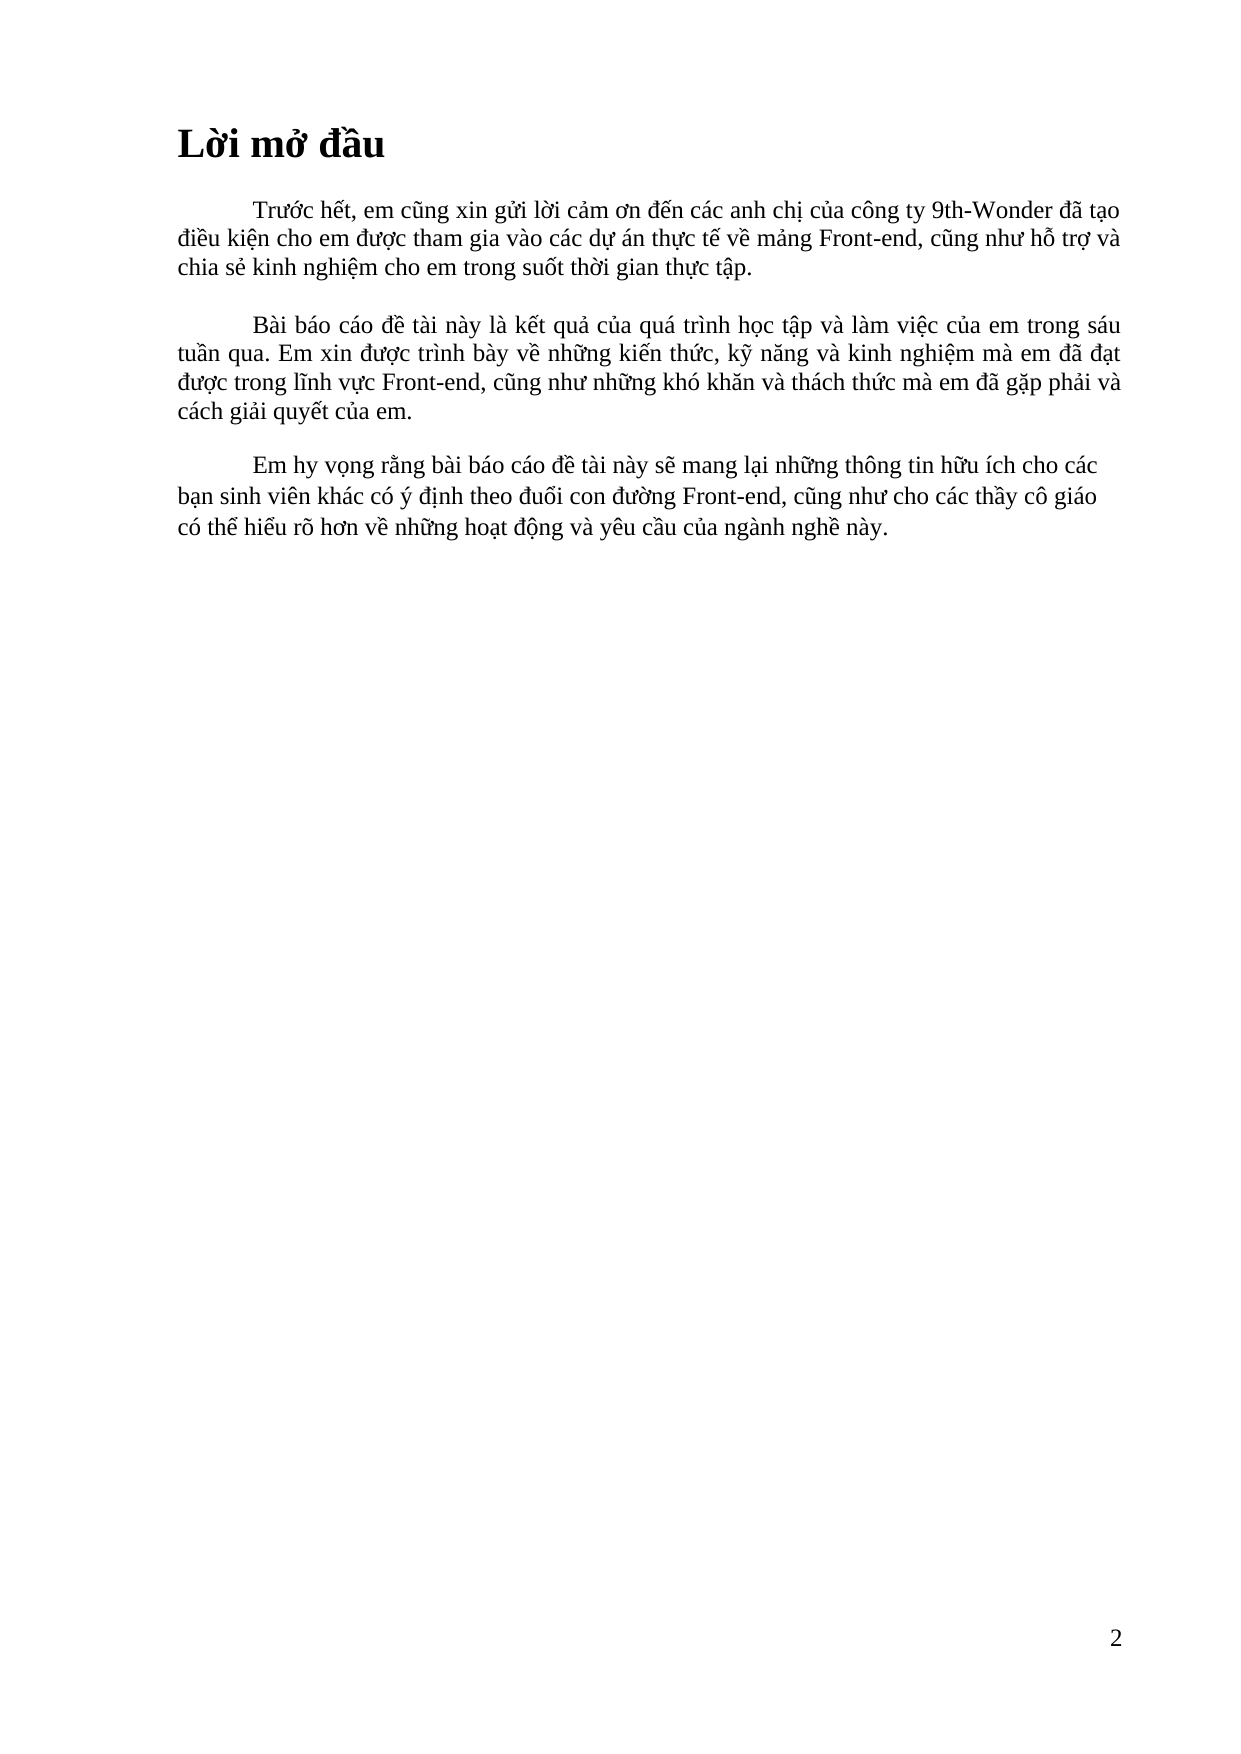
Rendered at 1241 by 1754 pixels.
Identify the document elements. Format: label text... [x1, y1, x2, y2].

subtitle Em hy vọng rằng bài báo cáo đề tài này sẽ mang lại những thông tin hữu ích cho các bạn sinh viên khác có ý định theo đuổi con đường Front-end, cũng như cho các thầy cô giáo có thể hiểu rõ hơn về những hoạt động và yêu cầu của ngành nghề này. [177, 450, 1122, 541]
text Bài báo cáo đề tài này là kết quả của quá trình học tập và làm việc của em trong sáu tuần qua. Em xin được trình bày về những kiến thức, kỹ năng và kinh nghiệm mà em đã đạt được trong lĩnh vực Front-end, cũng như những khó khăn và thách thức mà em đã gặp phải và cách giải quyết của em. [177, 310, 1122, 425]
text Trước hết, em cũng xin gửi lời cảm ơn đến các anh chị của công ty 9th-Wonder đã tạo điều kiện cho em được tham gia vào các dự án thực tế về mảng Front-end, cũng như hỗ trợ và chia sẻ kinh nghiệm cho em trong suốt thời gian thực tập. [177, 195, 1122, 281]
text Lời mở đầu [177, 118, 1122, 166]
